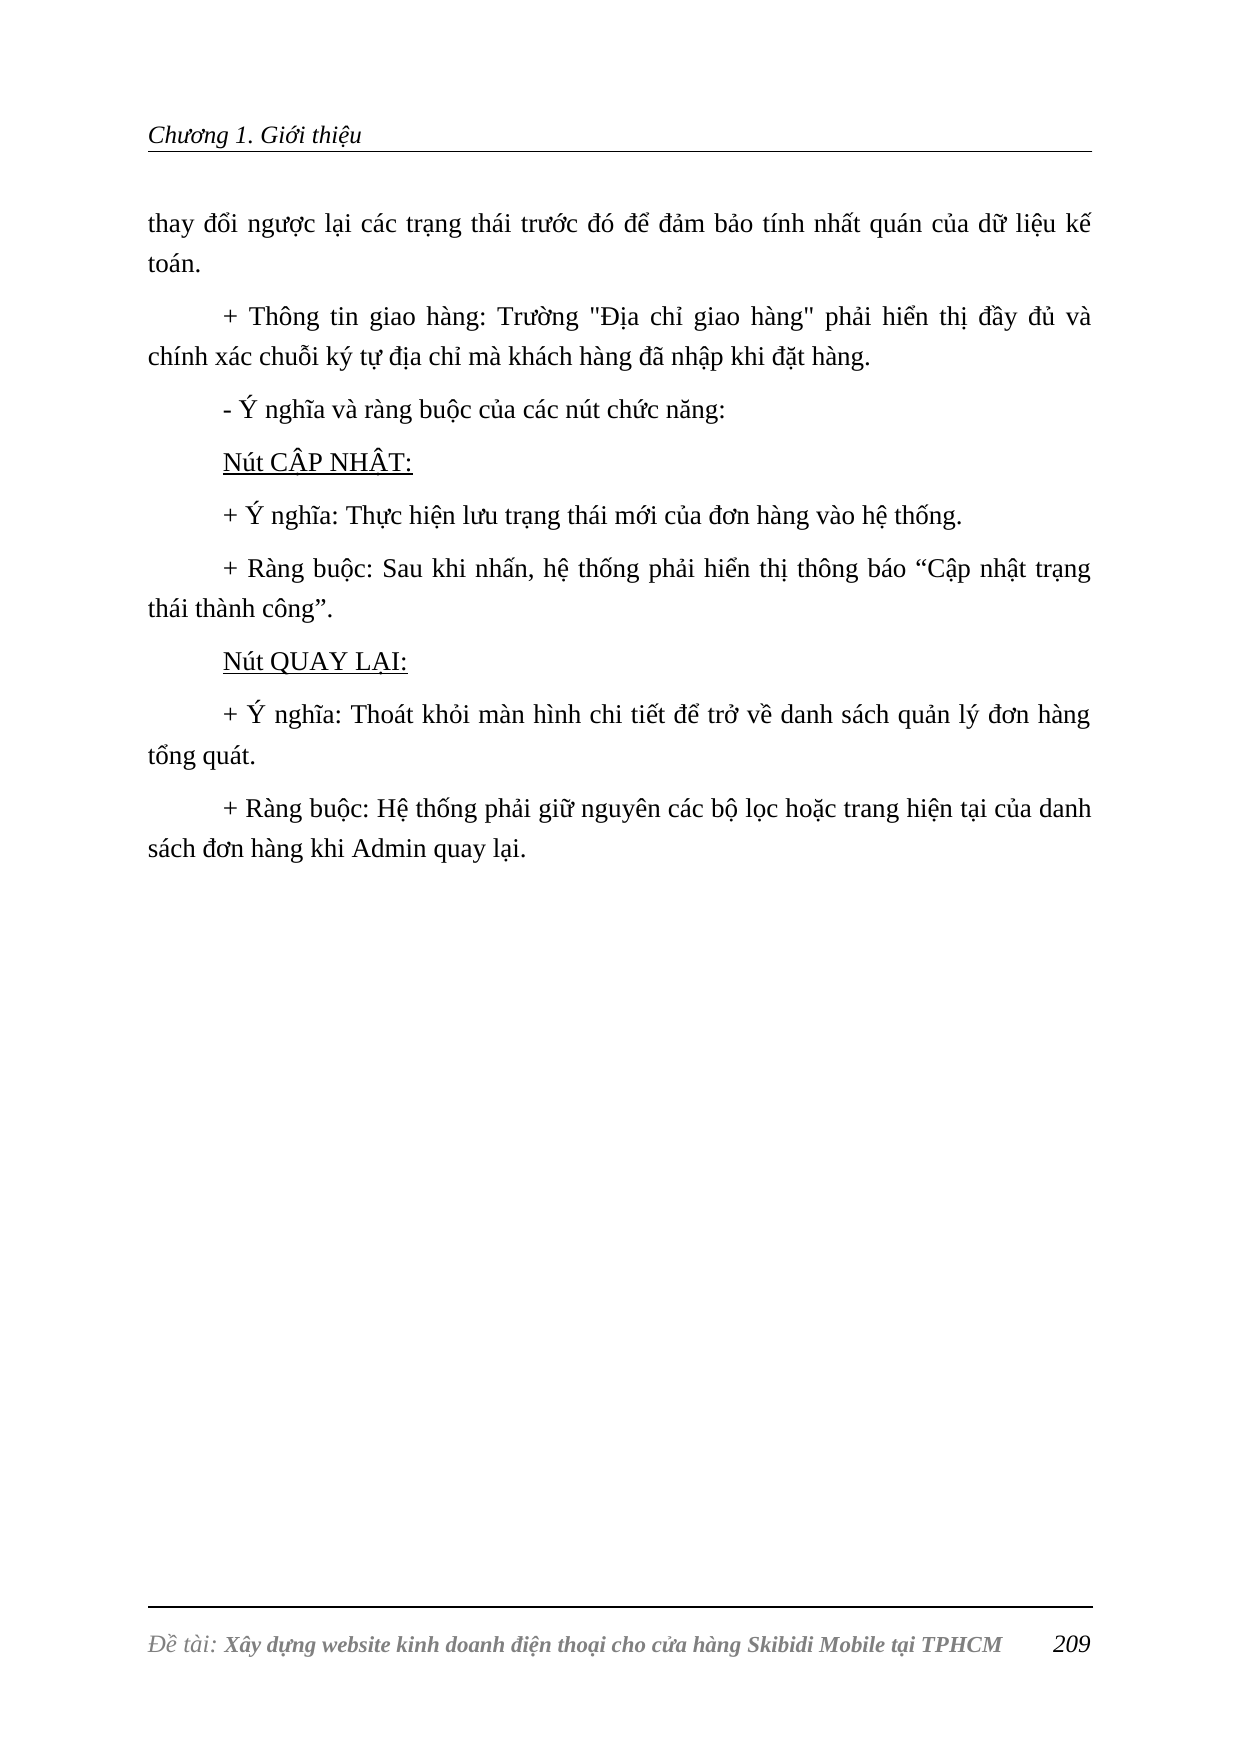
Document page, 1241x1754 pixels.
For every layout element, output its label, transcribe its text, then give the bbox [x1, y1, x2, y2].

text + Thông tin giao hàng: Trường "Địa chỉ giao hàng" phải hiển thị đầy đủ và chính xác chuỗi ký tự địa chỉ mà khách hàng đã nhập khi đặt hàng. [148, 300, 1092, 372]
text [148, 207, 1092, 278]
text Nút CẬP NHẬT: [148, 446, 1092, 477]
text + Ràng buộc: Hệ thống phải giữ nguyên các bộ lọc hoặc trang hiện tại của danh sách đơn hàng khi Admin quay lại. [148, 792, 1092, 863]
text + Ràng buộc: Sau khi nhấn, hệ thống phải hiển thị thông báo “Cập nhật trạng thái thành công”. [148, 552, 1092, 624]
text + Ý nghĩa: Thoát khỏi màn hình chi tiết để trở về danh sách quản lý đơn hàng tổng quát. [148, 698, 1092, 770]
text + Ý nghĩa: Thực hiện lưu trạng thái mới của đơn hàng vào hệ thống. [148, 499, 1092, 530]
text Nút QUAY LẠI: [148, 646, 1092, 677]
text - Ý nghĩa và ràng buộc của các nút chức năng: [148, 393, 1092, 424]
